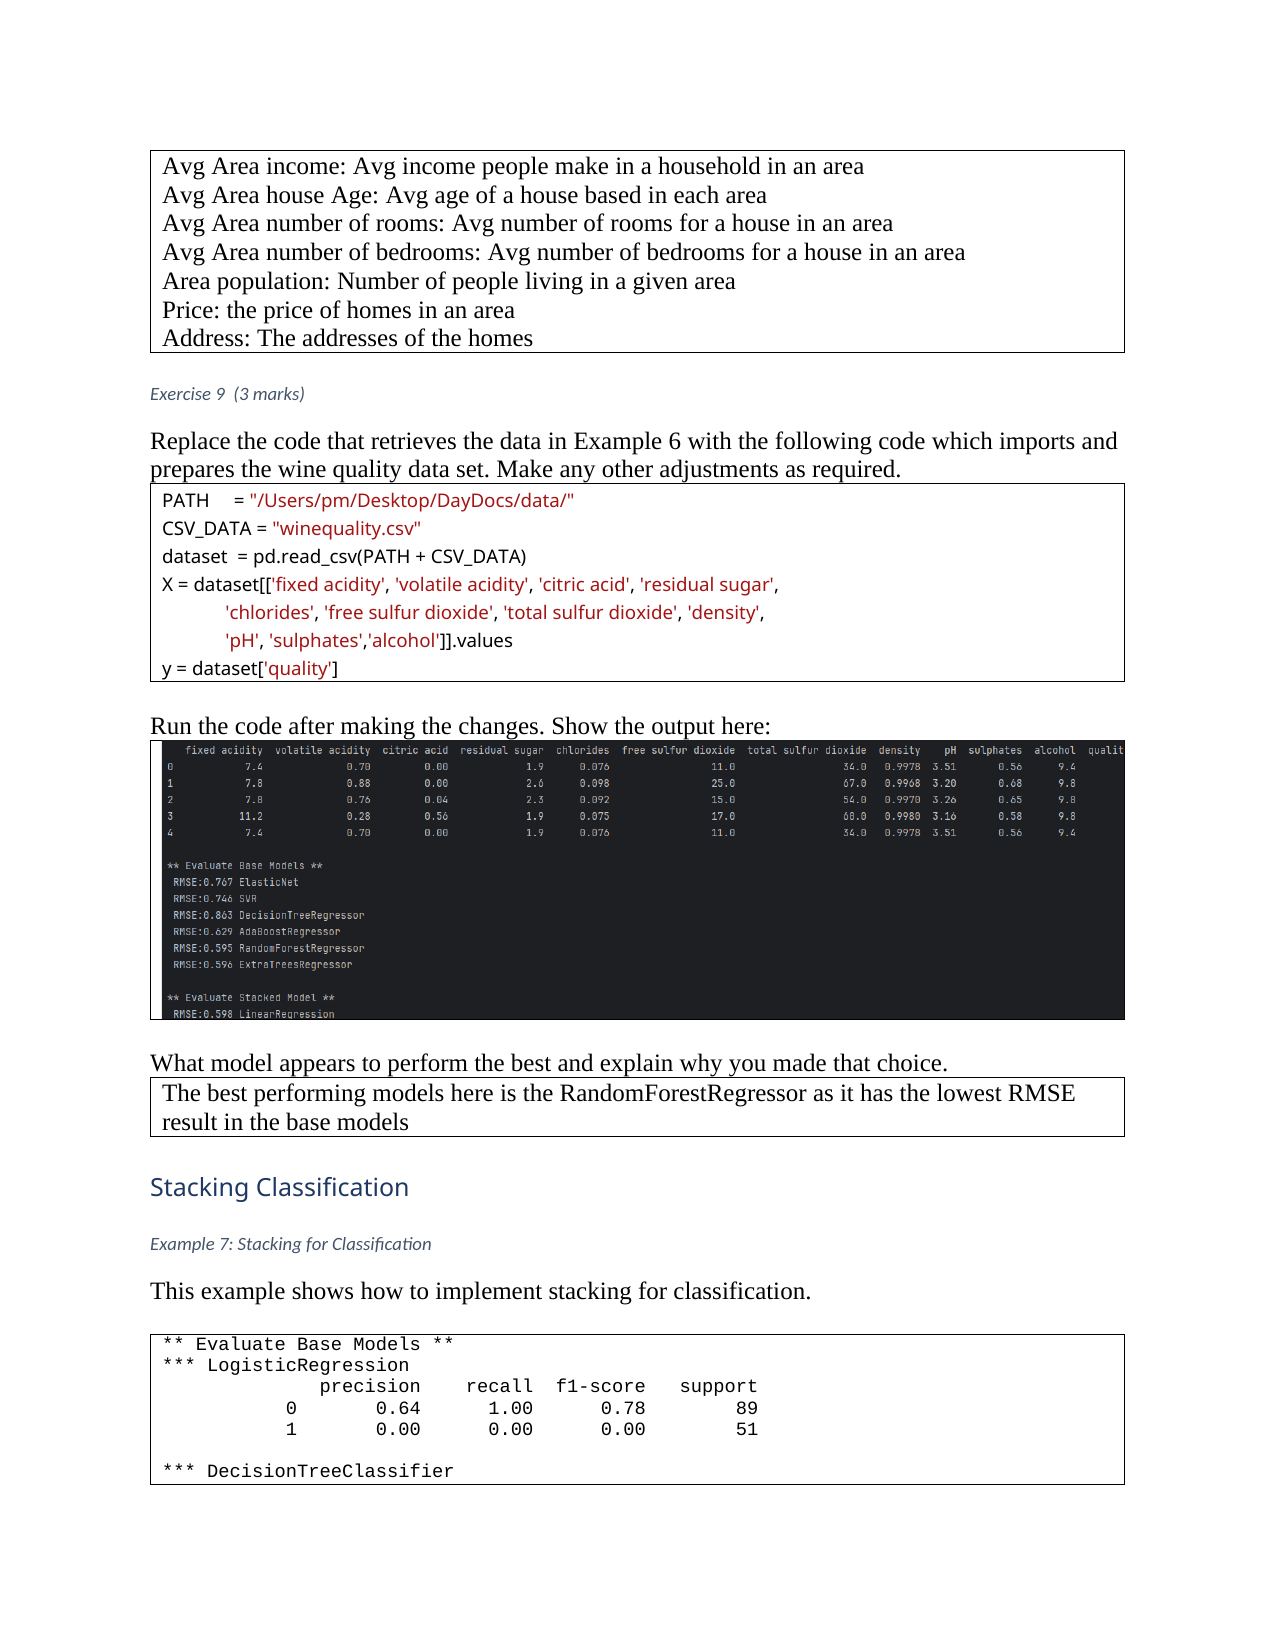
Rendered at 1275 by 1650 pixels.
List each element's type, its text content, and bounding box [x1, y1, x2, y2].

table_header [151, 741, 161, 1018]
text What model appears to perform the best and explain why you made that choice. [150, 1048, 1125, 1077]
text This example shows how to implement stacking for classification. [150, 1276, 1125, 1334]
text Replace the code that retrieves the data in Example 6 with the following code which imports and prepares the wine quality data set. Make any other adjustments as required. [150, 426, 1125, 483]
picture [161, 740, 1125, 1019]
text Run the code after making the changes. Show the output here: [150, 711, 1125, 740]
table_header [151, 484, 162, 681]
table_header The best performing models here is the RandomForestRegressor as it has the lowest RMSE result in the base models [151, 1078, 1124, 1136]
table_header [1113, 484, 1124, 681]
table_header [151, 151, 1124, 352]
subtitle Stacking Classification [150, 1169, 1125, 1204]
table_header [151, 1335, 1124, 1483]
